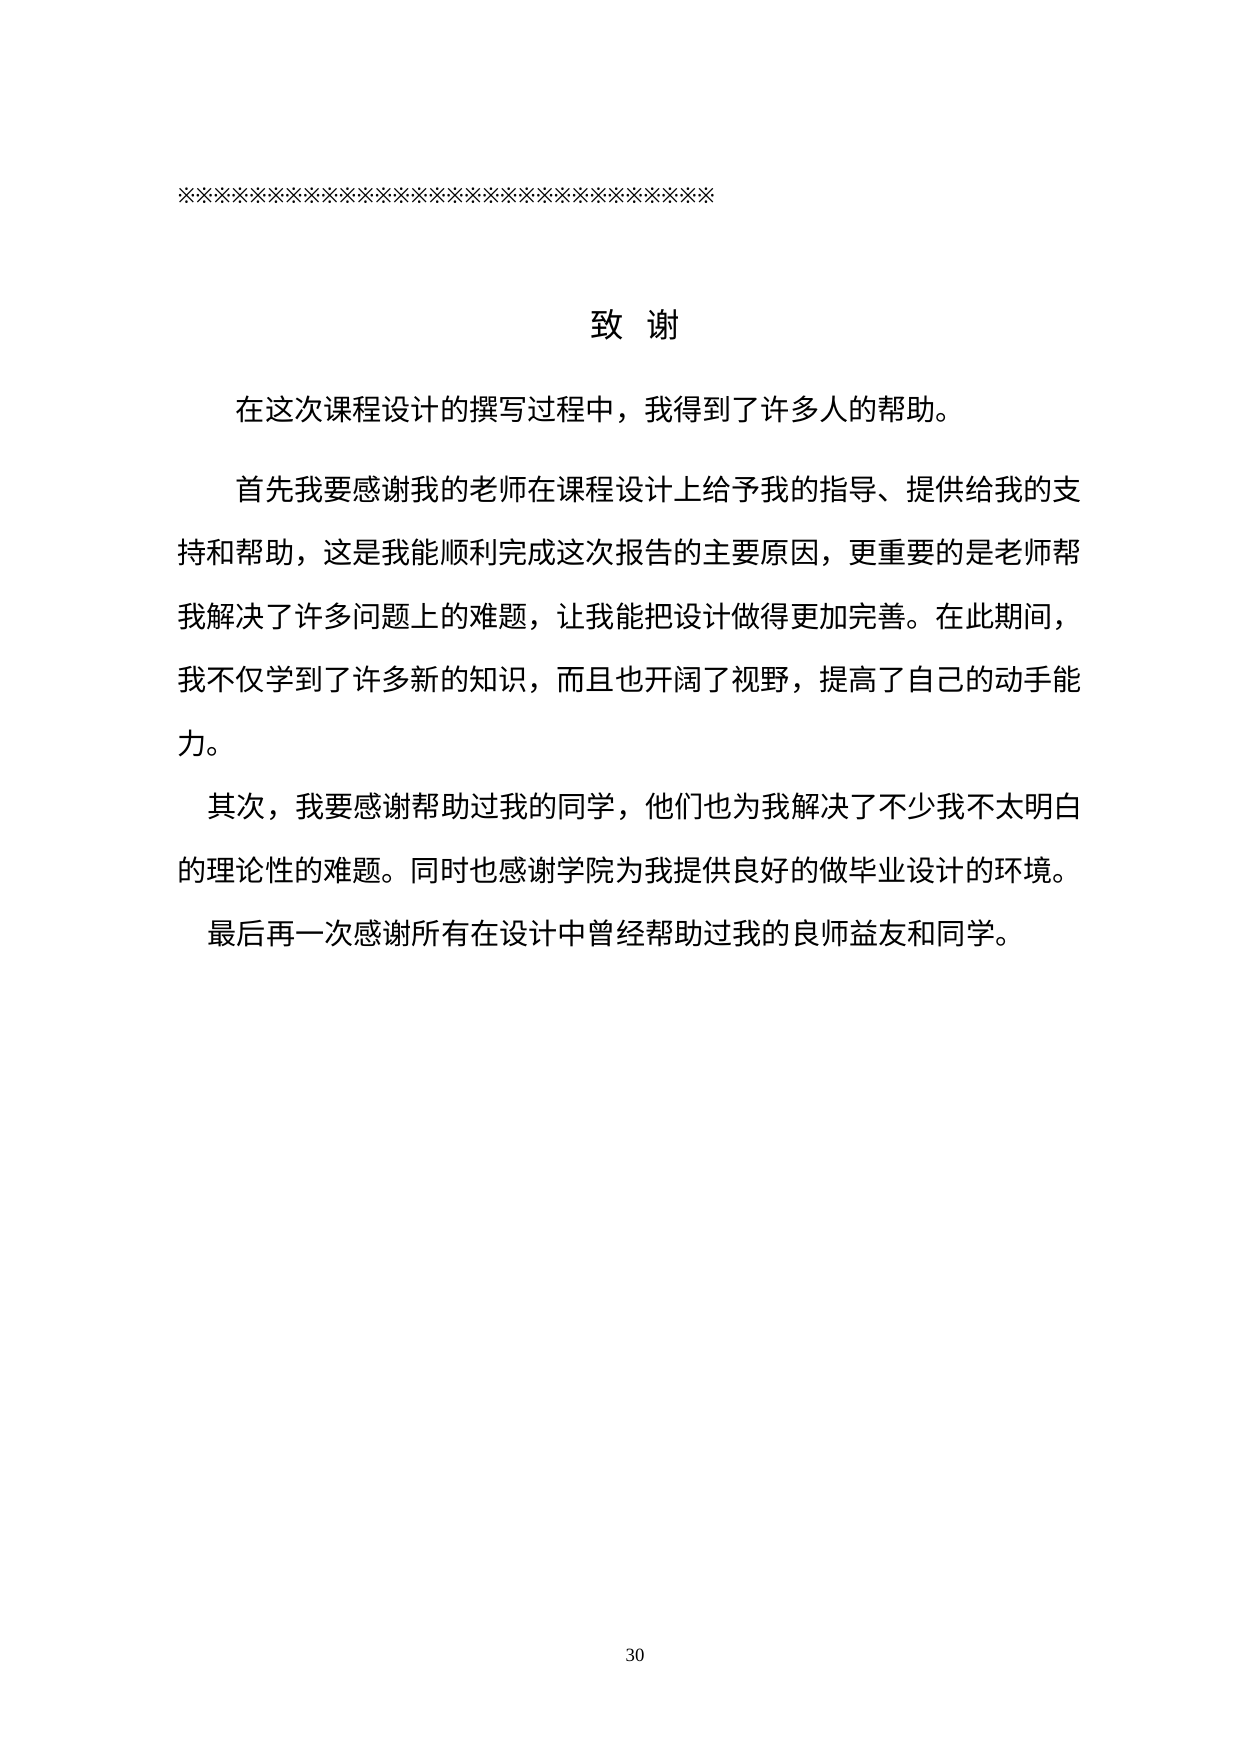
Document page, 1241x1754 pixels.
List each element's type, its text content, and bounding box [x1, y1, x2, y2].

text 致 谢 [177, 298, 1092, 347]
text 首先我要感谢我的老师在课程设计上给予我的指导、提供给我的支持和帮助，这是我能顺利完成这次报告的主要原因，更重要的是老师帮我解决了许多问题上的难题，让我能把设计做得更加完善。在此期间，我不仅学到了许多新的知识，而且也开阔了视野，提高了自己的动手能力。 其次，我要感谢帮助过我的同学，他们也为我解决了不少我不太明白的理论性的难题。同时也感谢学院为我提供良好的做毕业设计的环境。 最后再一次感谢所有在设计中曾经帮助过我的良师益友和同学。 [177, 467, 1092, 953]
text ※※※※※※※※※※※※※※※※※※※※※※※※※※※※※※ [177, 162, 1092, 214]
text 在这次课程设计的撰写过程中，我得到了许多人的帮助。 [177, 387, 1092, 429]
